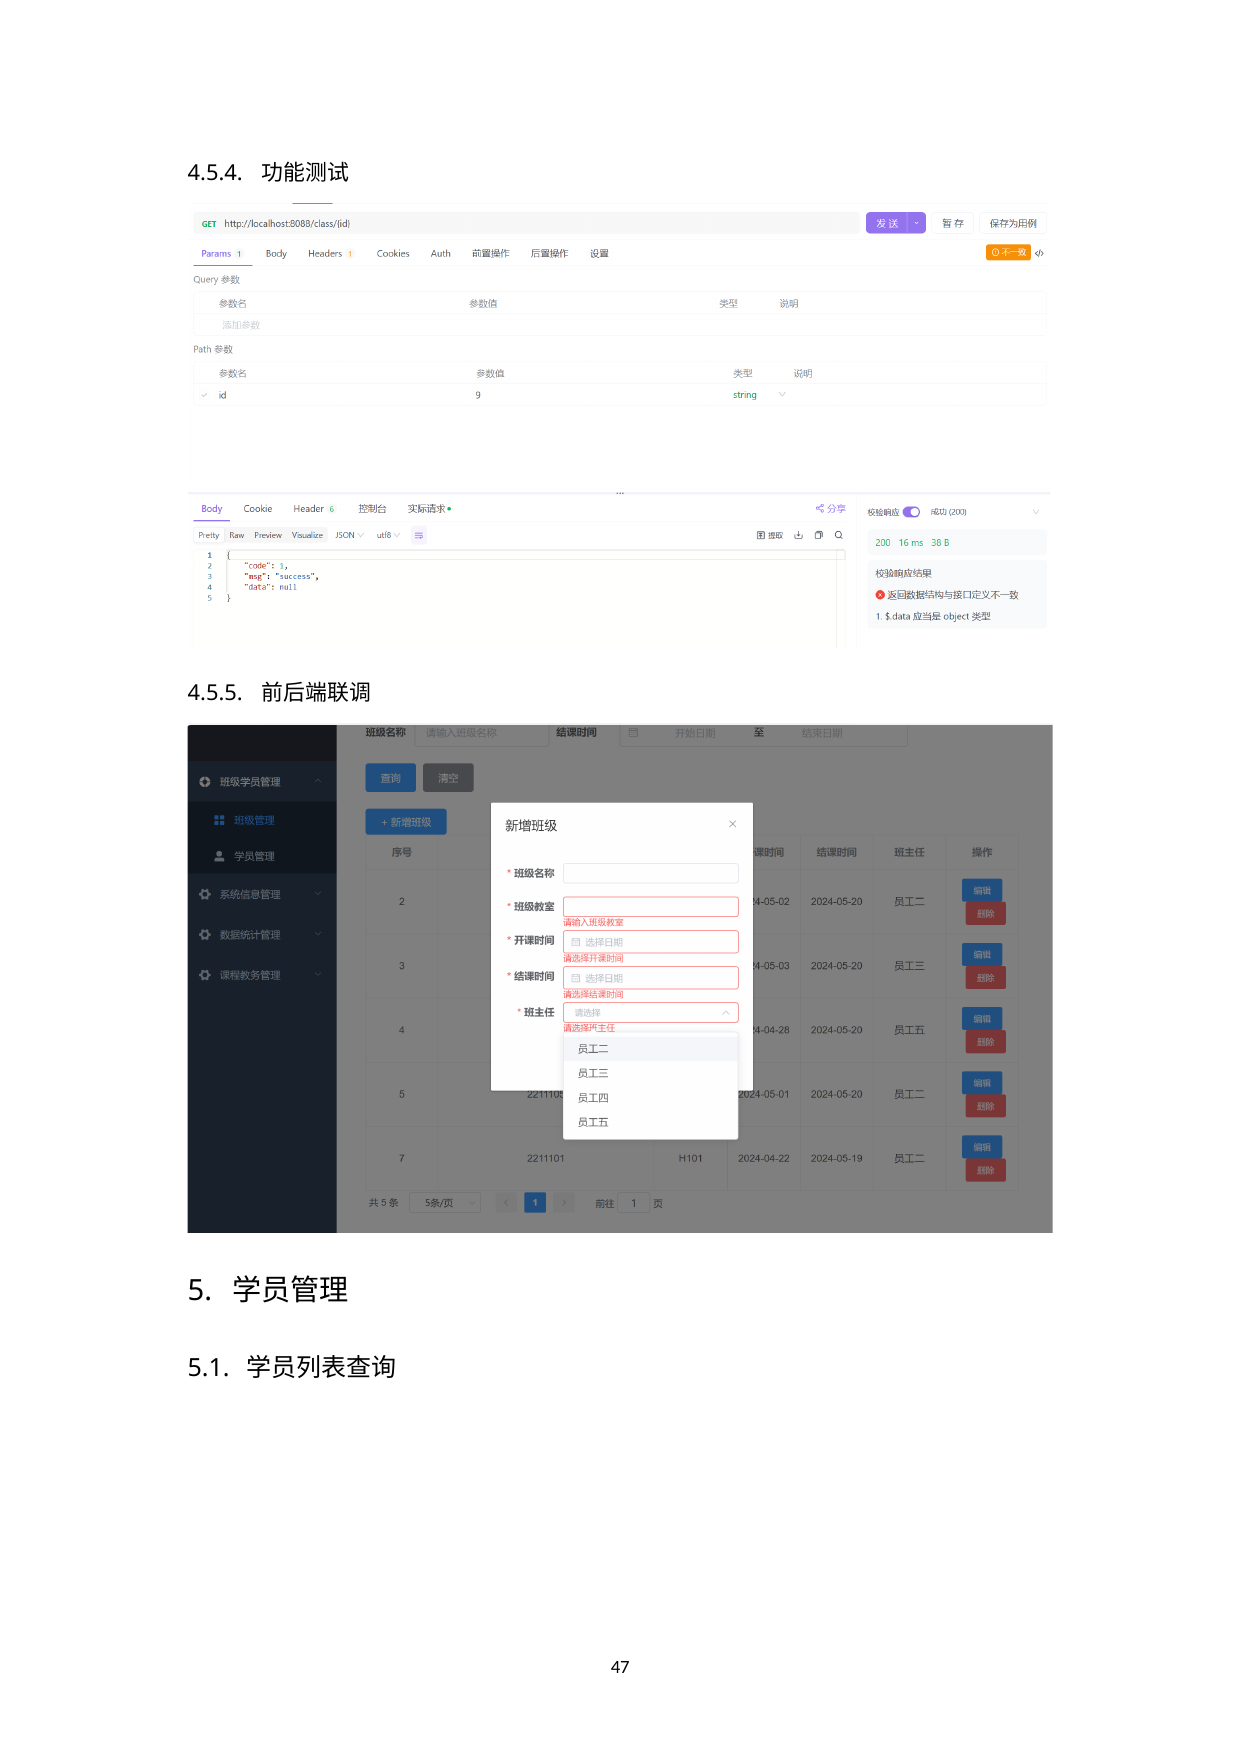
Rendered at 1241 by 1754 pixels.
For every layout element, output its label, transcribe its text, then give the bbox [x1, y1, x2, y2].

picture [187, 203, 1050, 648]
list 学员管理 [187, 1256, 1053, 1321]
subtitle 功能测试 [187, 154, 1053, 187]
subtitle 学员列表查询 [187, 1333, 1053, 1398]
subtitle 前后端联调 [187, 674, 1053, 707]
picture [187, 723, 1053, 1233]
